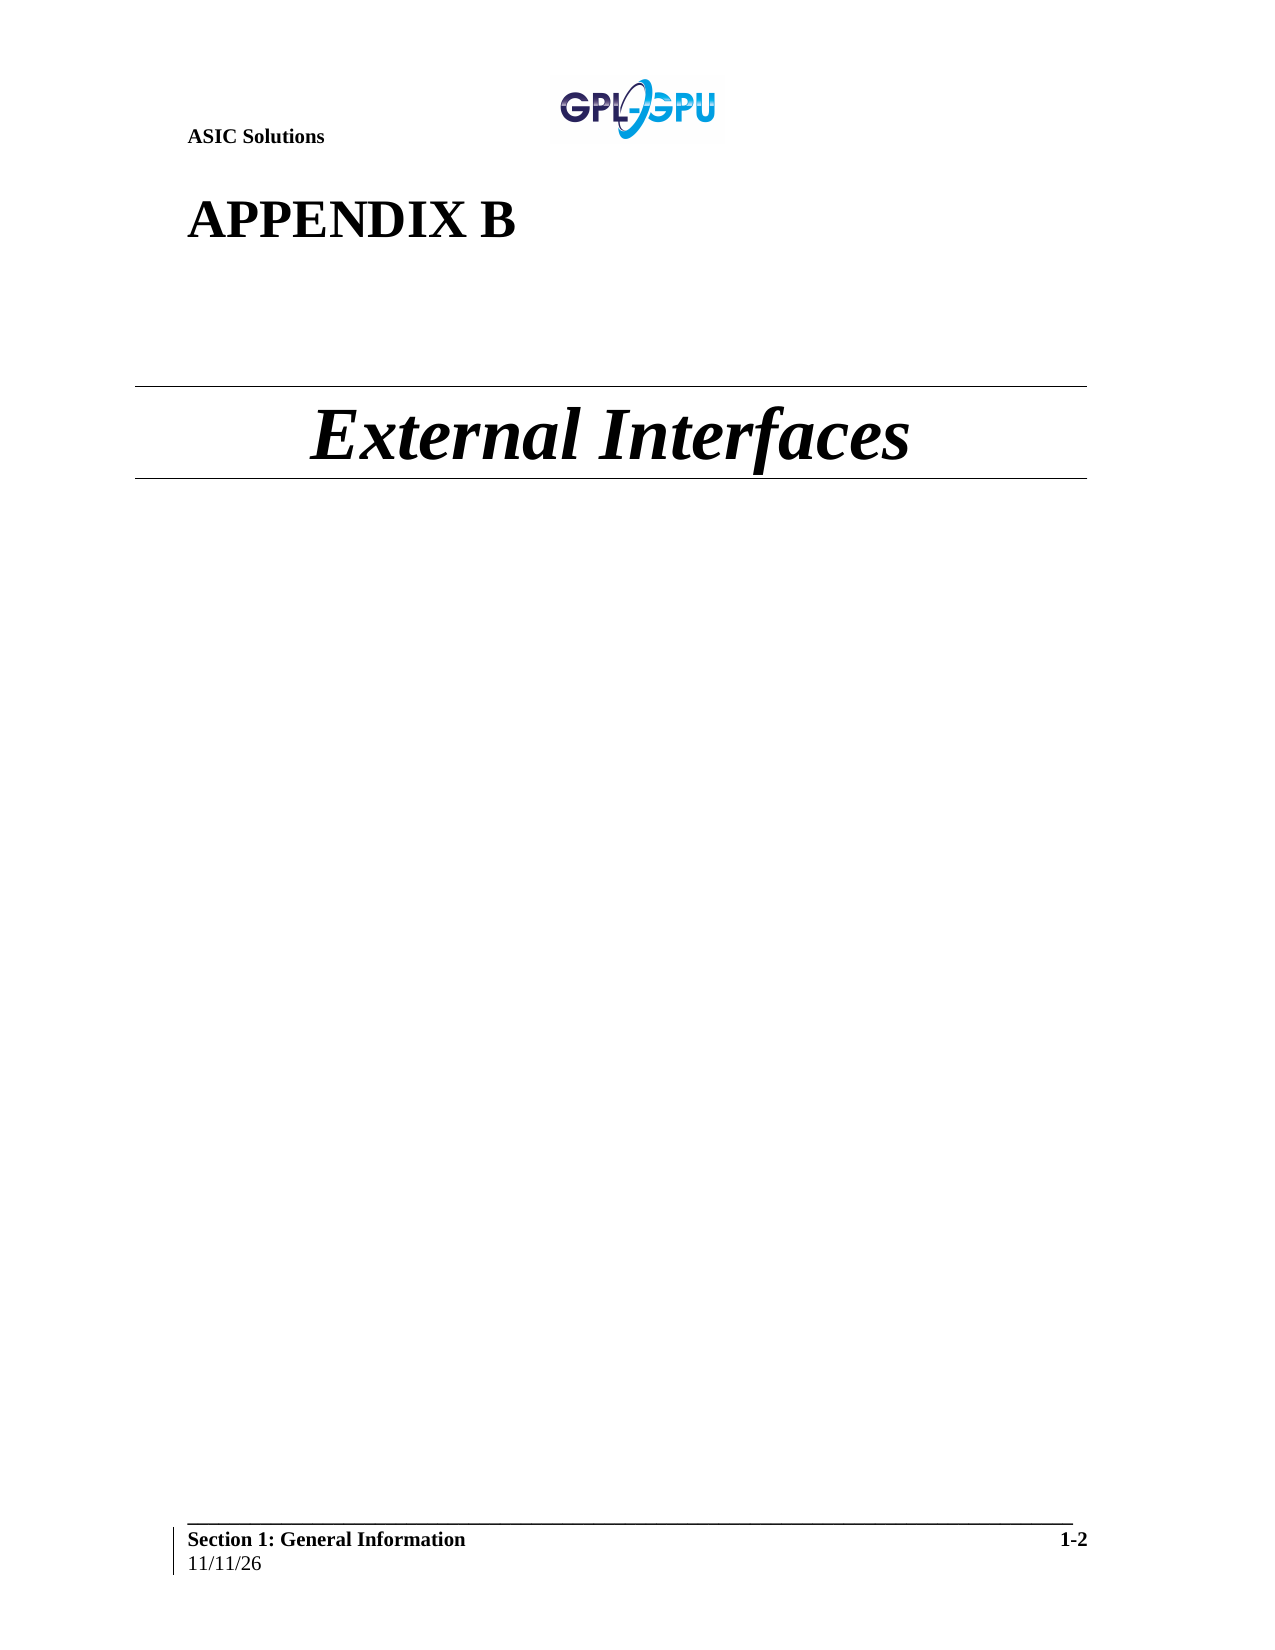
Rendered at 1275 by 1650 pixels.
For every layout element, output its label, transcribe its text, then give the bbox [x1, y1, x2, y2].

picture [550, 75, 725, 144]
subtitle APPENDIX B [187, 187, 1087, 249]
subtitle External Interfaces [135, 387, 1087, 478]
